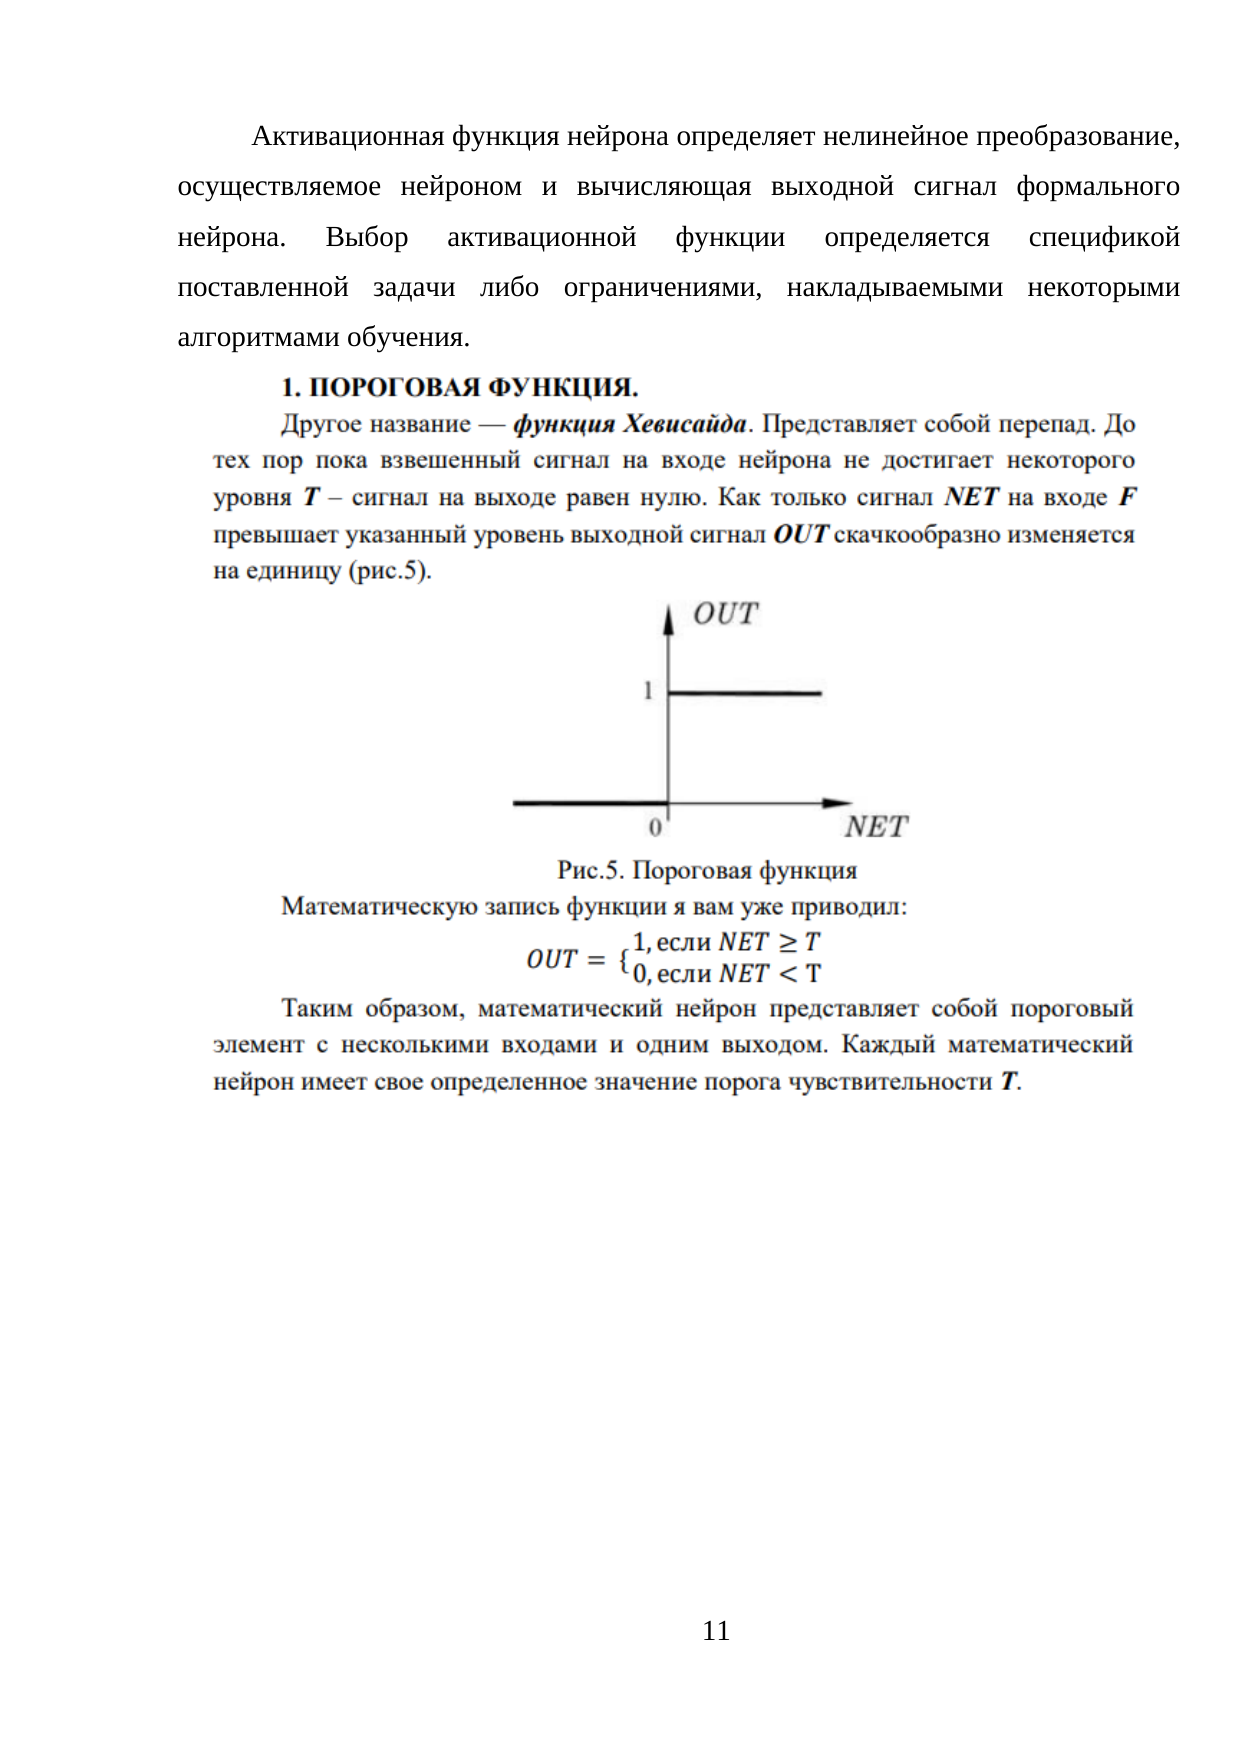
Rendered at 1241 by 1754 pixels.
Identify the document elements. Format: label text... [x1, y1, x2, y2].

text Активационная функция нейрона определяет нелинейное преобразование, осуществляемое нейроном и вычисляющая выходной сигнал формального нейрона. Выбор активационной функции определяется спецификой поставленной задачи либо ограничениями, накладываемыми некоторыми алгоритмами обучения. [177, 118, 1181, 353]
picture [177, 369, 1182, 1100]
